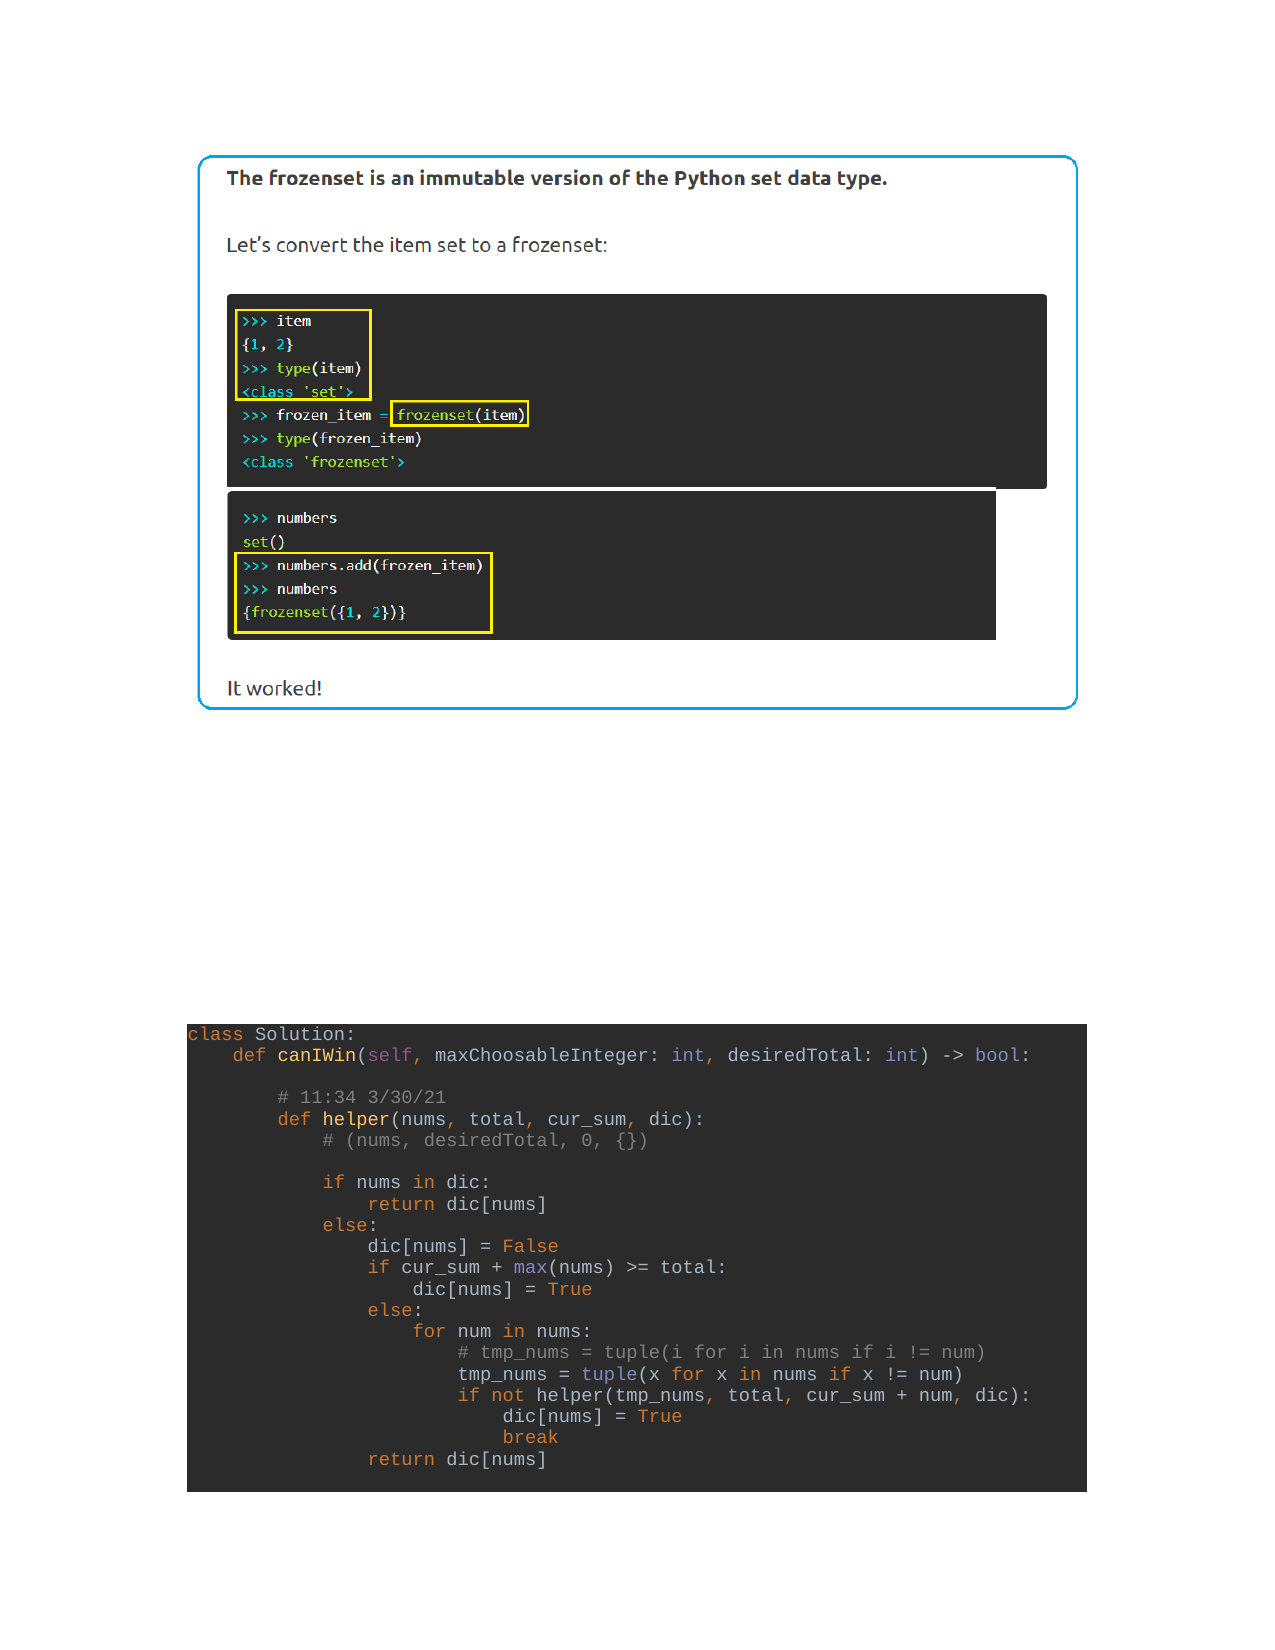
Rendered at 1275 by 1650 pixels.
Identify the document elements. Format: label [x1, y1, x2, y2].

text [187, 1024, 1087, 1492]
picture [187, 150, 1087, 716]
